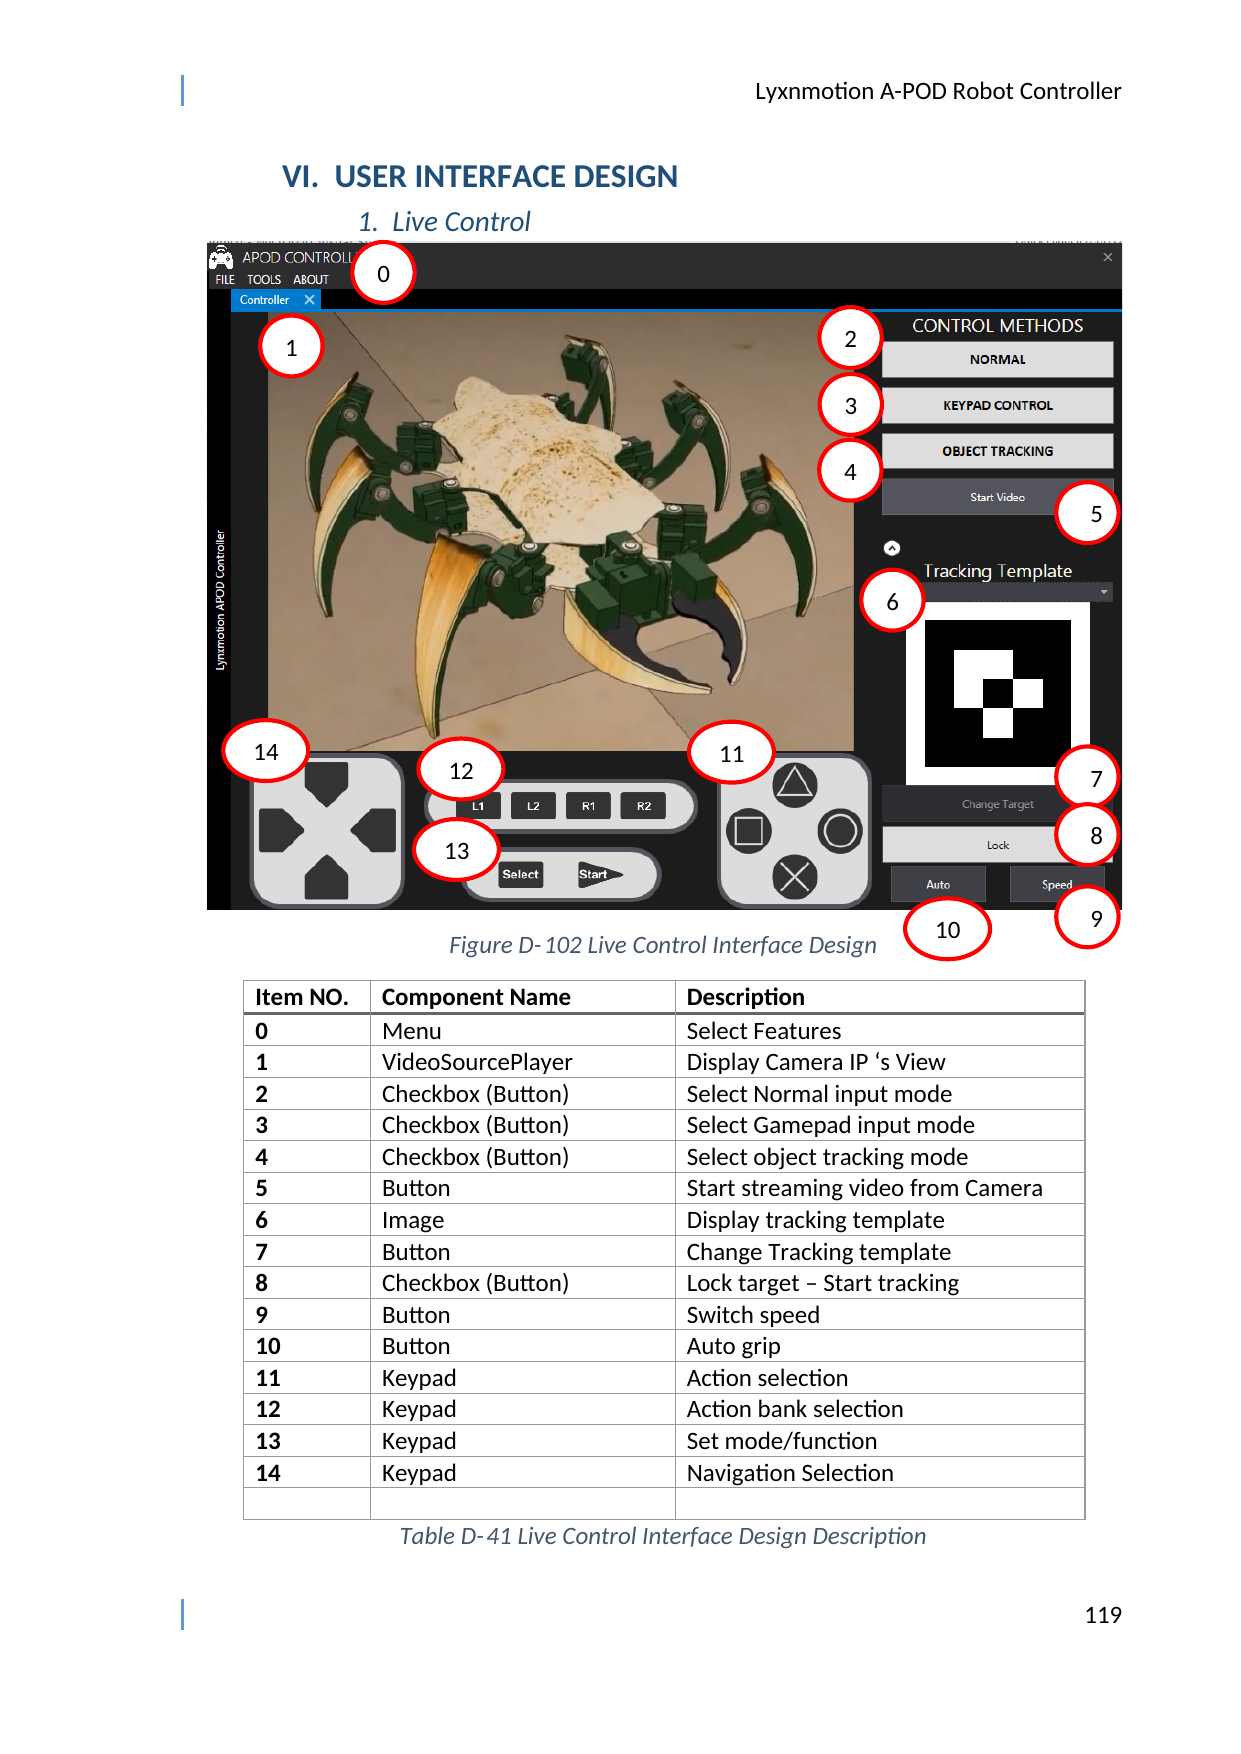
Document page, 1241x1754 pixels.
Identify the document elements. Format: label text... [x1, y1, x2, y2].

table_cell Keypad [371, 1394, 675, 1424]
table_header Component Name [371, 981, 675, 1012]
table_cell [676, 1488, 1084, 1519]
table_cell Button [371, 1236, 675, 1266]
table_cell Checkbox (Button) [371, 1078, 675, 1108]
table_cell 8 [244, 1267, 370, 1298]
table_cell Select Features [676, 1015, 1084, 1045]
table_cell Action selection [676, 1362, 1084, 1392]
table_cell 7 [244, 1236, 370, 1266]
table_cell Checkbox (Button) [371, 1110, 675, 1140]
table_cell Navigation Selection [676, 1457, 1084, 1487]
subtitle Live Control [357, 203, 1122, 238]
table_cell Image [371, 1204, 675, 1235]
subtitle USER INTERFACE DESIGN [282, 155, 1122, 195]
table_cell Checkbox (Button) [371, 1267, 675, 1298]
table_cell 2 [244, 1078, 370, 1108]
picture [206, 241, 1123, 910]
table_cell Select Normal input mode [676, 1078, 1084, 1108]
table_cell Switch speed [676, 1299, 1084, 1329]
table_cell Display tracking template [676, 1204, 1084, 1235]
table_cell 11 [244, 1362, 370, 1392]
table_cell Action bank selection [676, 1394, 1084, 1424]
table_cell Start streaming video from Camera [676, 1173, 1084, 1203]
table_cell Menu [371, 1015, 675, 1045]
table_cell 0 [244, 1015, 370, 1045]
table_cell 10 [244, 1330, 370, 1361]
table_cell Button [371, 1299, 675, 1329]
table_cell [244, 1488, 370, 1519]
table_header Description [676, 981, 1084, 1012]
table_cell Button [371, 1173, 675, 1203]
table_cell [371, 1488, 675, 1519]
table_cell 12 [244, 1394, 370, 1424]
table_cell 9 [244, 1299, 370, 1329]
table_cell Button [371, 1330, 675, 1361]
table_cell Change Tracking template [676, 1236, 1084, 1266]
table_cell 5 [244, 1173, 370, 1203]
table_cell Select object tracking mode [676, 1141, 1084, 1172]
table_cell Keypad [371, 1425, 675, 1456]
table_cell Keypad [371, 1457, 675, 1487]
table_cell 3 [244, 1110, 370, 1140]
table_cell VideoSourcePlayer [371, 1046, 675, 1077]
table_cell Keypad [371, 1362, 675, 1392]
table_cell 13 [244, 1425, 370, 1456]
table_cell Lock target – Start tracking [676, 1267, 1084, 1298]
table_header Item NO. [244, 981, 370, 1012]
table_cell Set mode/function [676, 1425, 1084, 1456]
table_cell 1 [244, 1046, 370, 1077]
table_cell Select Gamepad input mode [676, 1110, 1084, 1140]
table_cell 6 [244, 1204, 370, 1235]
table_cell Display Camera IP ‘s View [676, 1046, 1084, 1077]
table_cell 4 [244, 1141, 370, 1172]
table_cell Auto grip [676, 1330, 1084, 1361]
table_cell Checkbox (Button) [371, 1141, 675, 1172]
table_cell 14 [244, 1457, 370, 1487]
